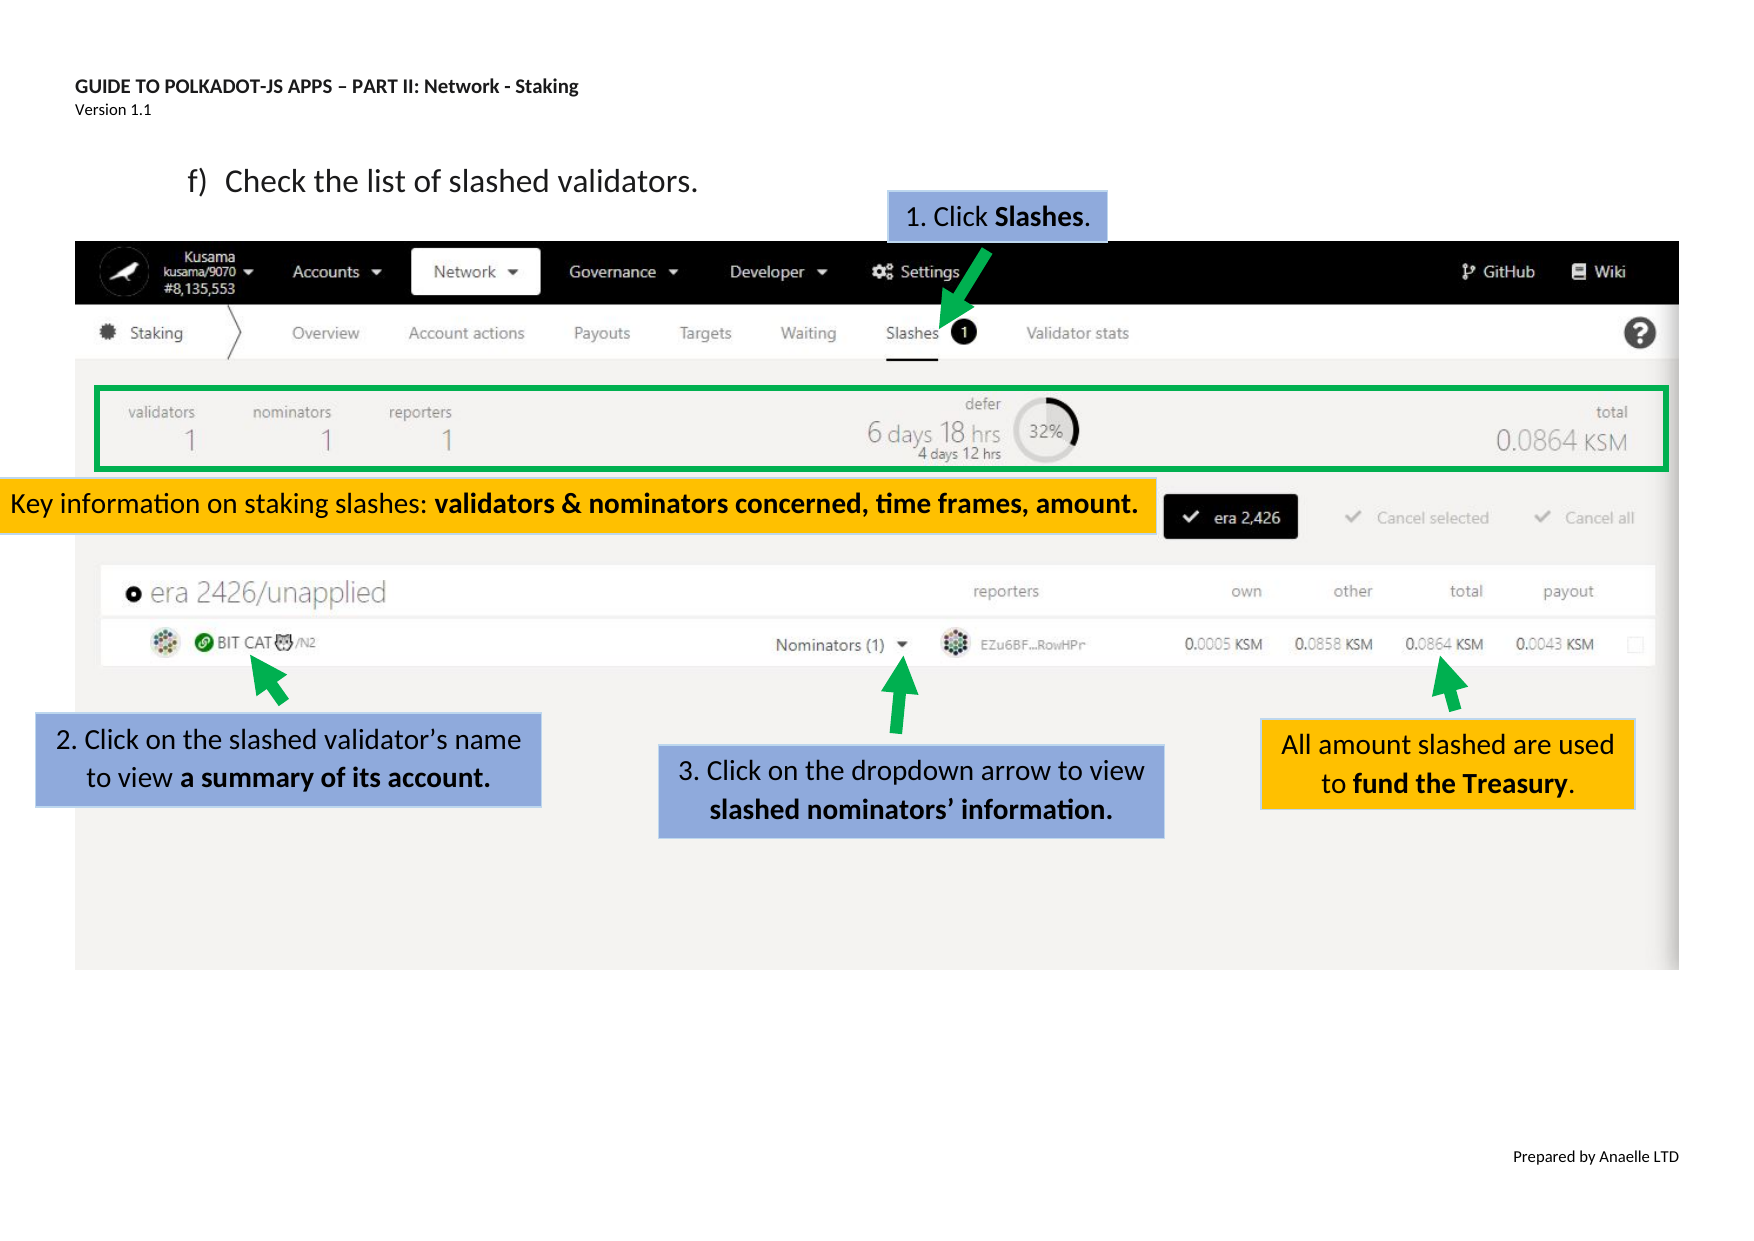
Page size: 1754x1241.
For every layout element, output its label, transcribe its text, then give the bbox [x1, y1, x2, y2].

list Check the list of slashed validators. [187, 160, 1654, 201]
picture [75, 241, 1679, 970]
